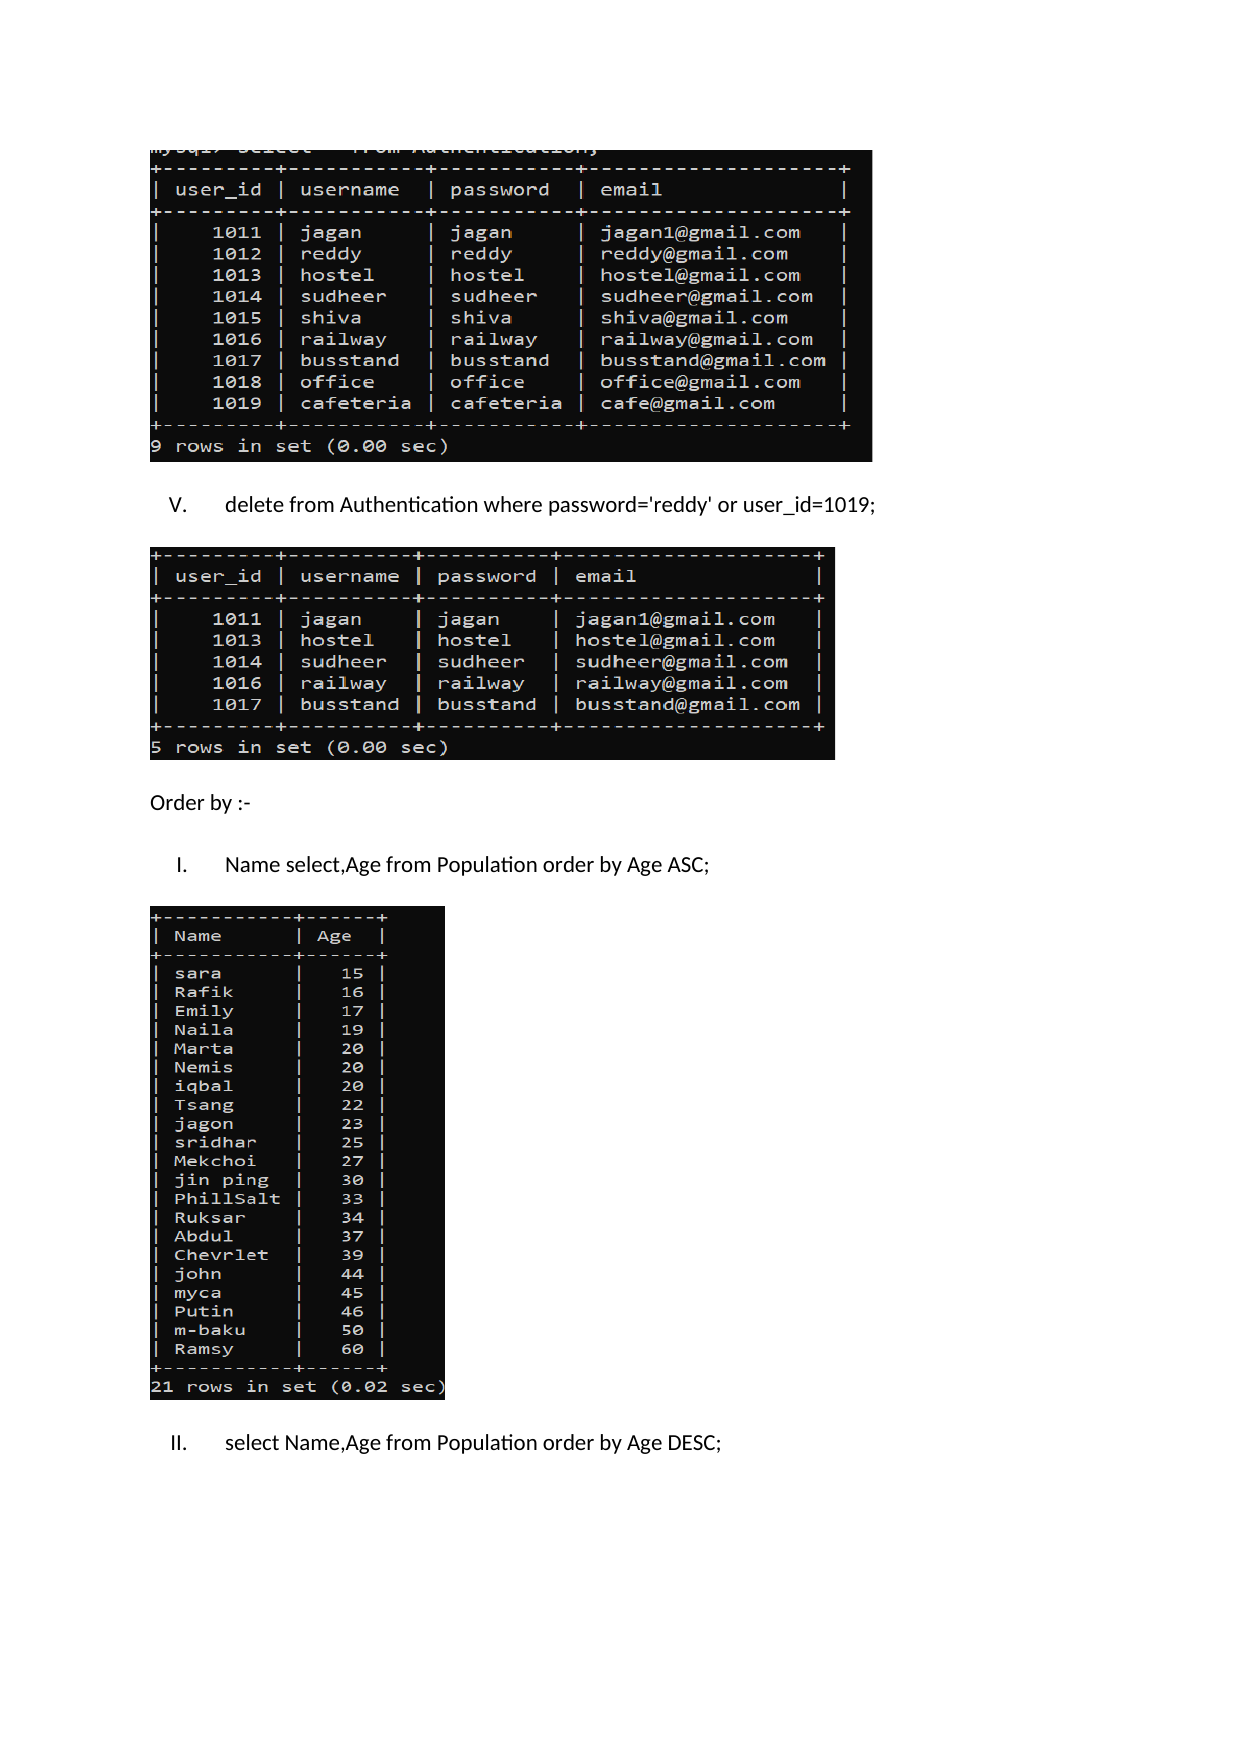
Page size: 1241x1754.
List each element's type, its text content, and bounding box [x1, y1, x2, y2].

picture [150, 547, 836, 760]
list Name select,Age from Population order by Age ASC; [187, 850, 1090, 878]
list select Name,Age from Population order by Age DESC; [187, 1428, 1090, 1457]
picture [150, 150, 873, 462]
list delete from Authentication where password='reddy' or user_id=1019; [187, 490, 1090, 518]
text Order by :- [150, 788, 1090, 816]
picture [150, 906, 445, 1400]
